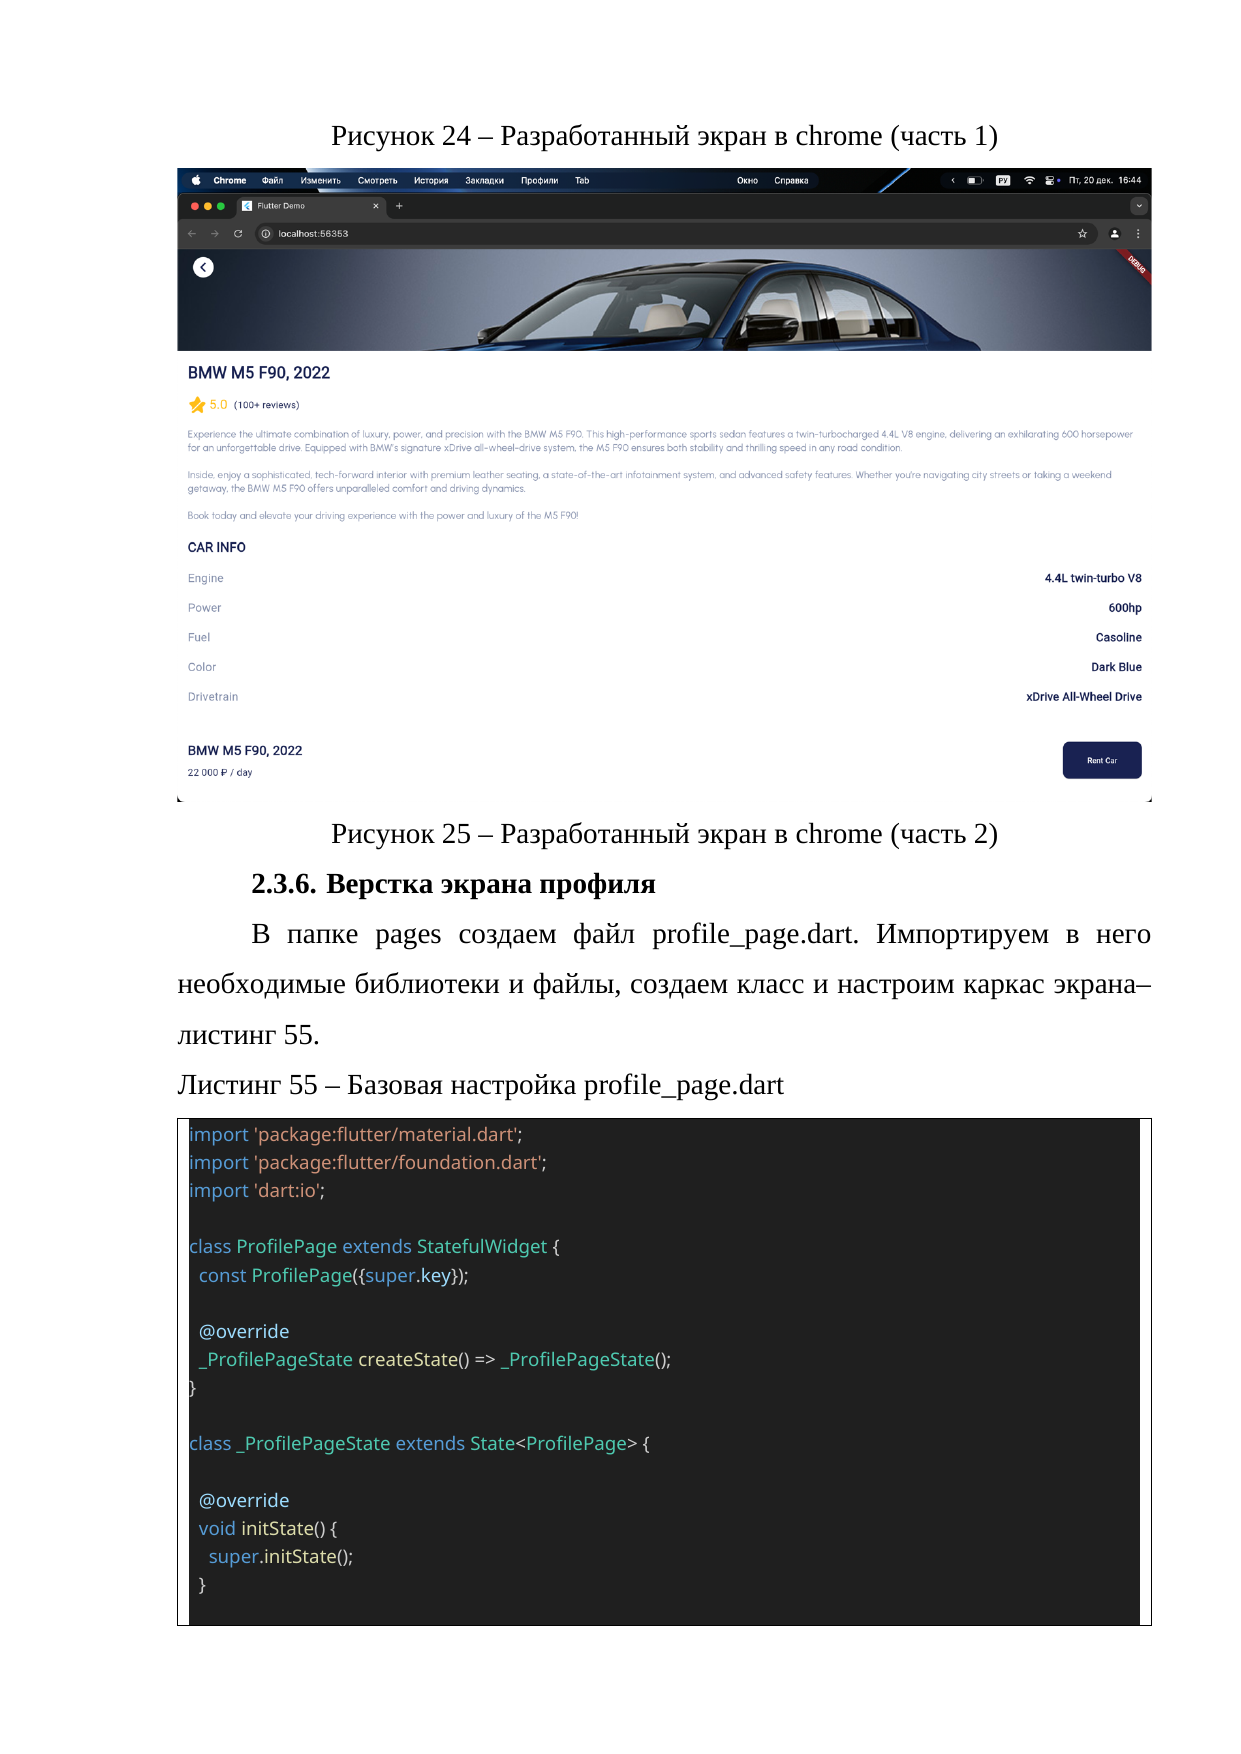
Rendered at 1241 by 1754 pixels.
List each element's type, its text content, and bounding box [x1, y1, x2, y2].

text В папке pages создаем файл profile_page.dart. Импортируем в него необходимые библиотеки и файлы, создаем класс и настроим каркас экрана– листинг 55. [177, 916, 1152, 1051]
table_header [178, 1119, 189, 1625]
text Листинг 55 – Базовая настройка profile_page.dart [177, 1067, 1152, 1101]
text Рисунок 25 – Разработанный экран в chrome (часть 2) [177, 816, 1152, 849]
picture [177, 168, 1152, 802]
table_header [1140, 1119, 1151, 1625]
text Рисунок 24 – Разработанный экран в chrome (часть 1) [177, 118, 1152, 152]
list Верстка экрана профиля [251, 866, 1152, 899]
